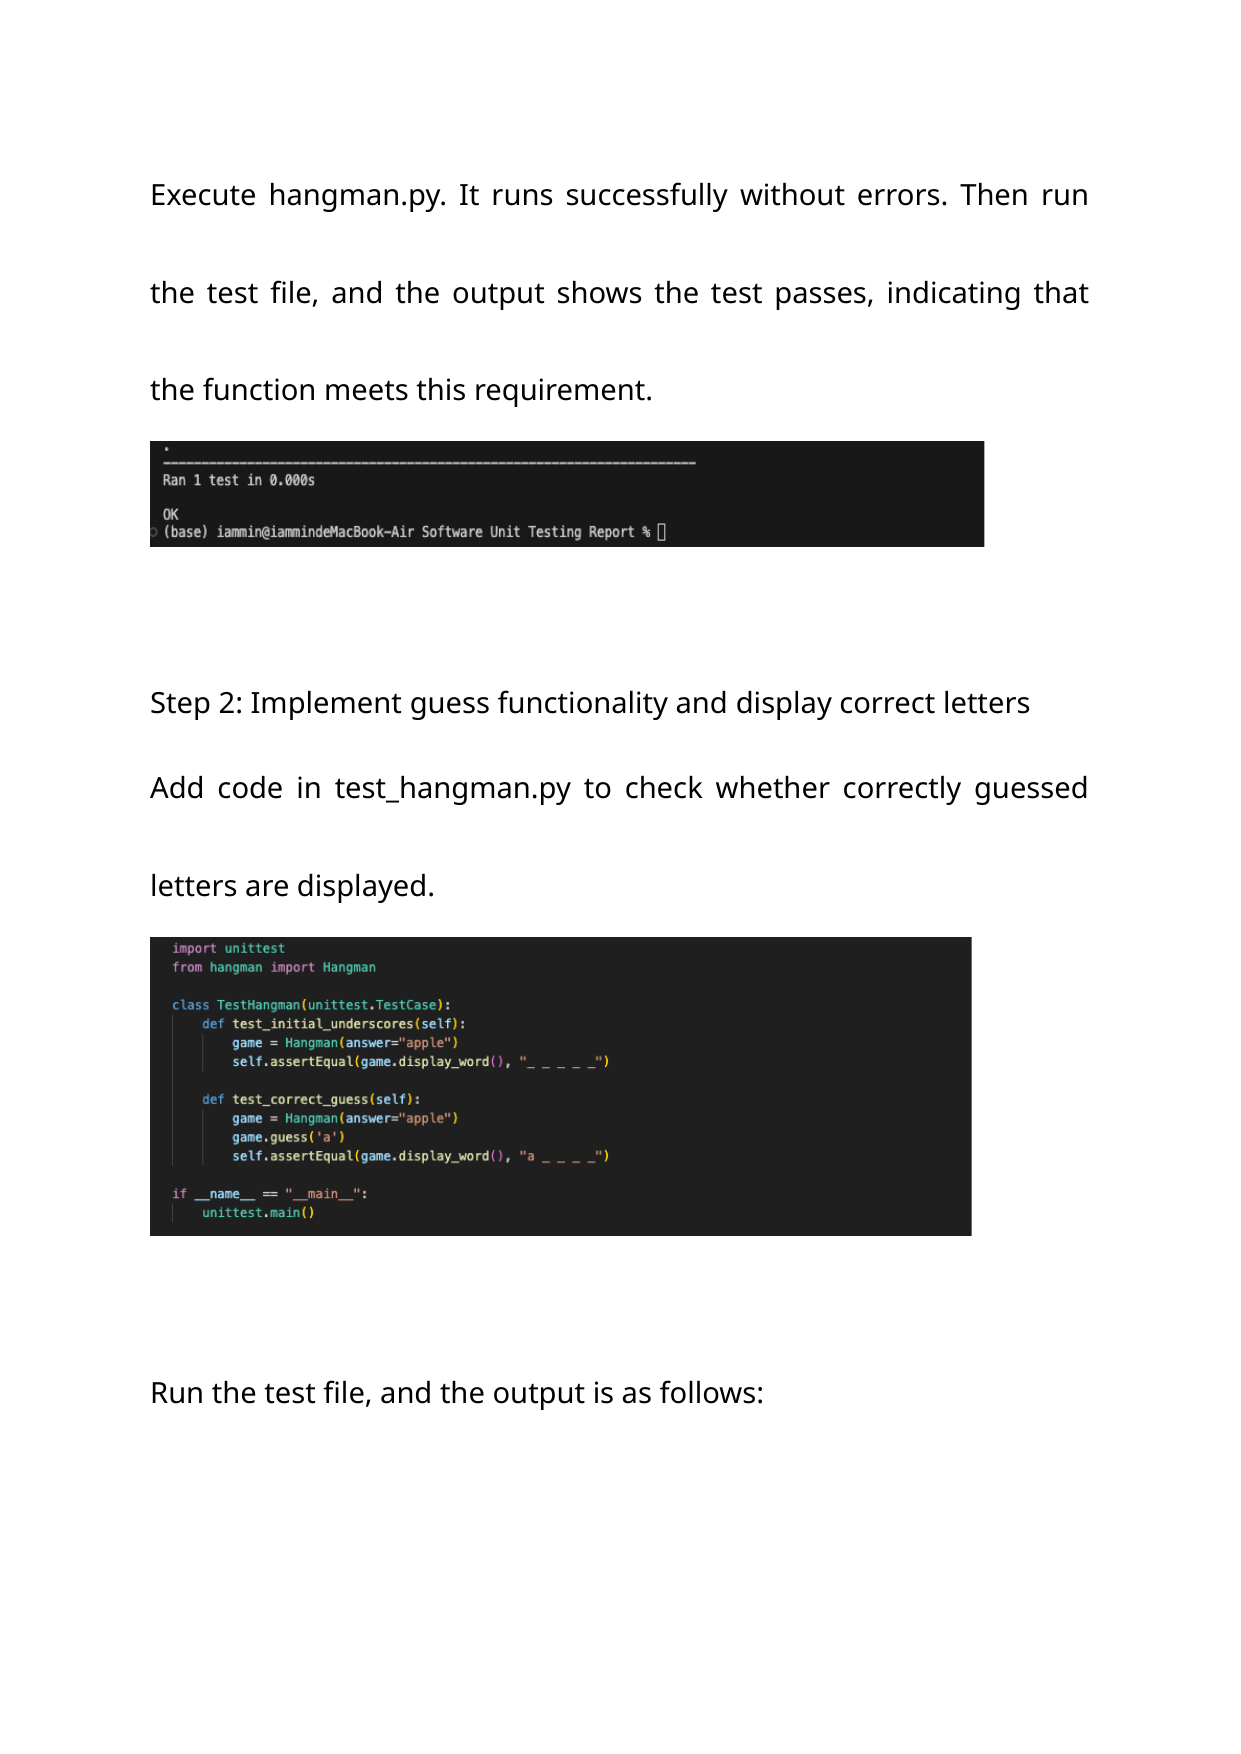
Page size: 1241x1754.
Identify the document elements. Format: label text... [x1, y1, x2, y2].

text Step 2: Implement guess functionality and display correct letters [150, 670, 1090, 735]
picture [150, 937, 972, 1236]
text Execute hangman.py. It runs successfully without errors. Then run the test file, and the output shows the test passes, indicating that the function meets this requirement. [150, 162, 1090, 422]
text Add code in test_hangman.py to check whether correctly guessed letters are displayed. [150, 755, 1090, 917]
picture [150, 441, 985, 547]
text Run the test file, and the output is as follows: [150, 1360, 1090, 1425]
